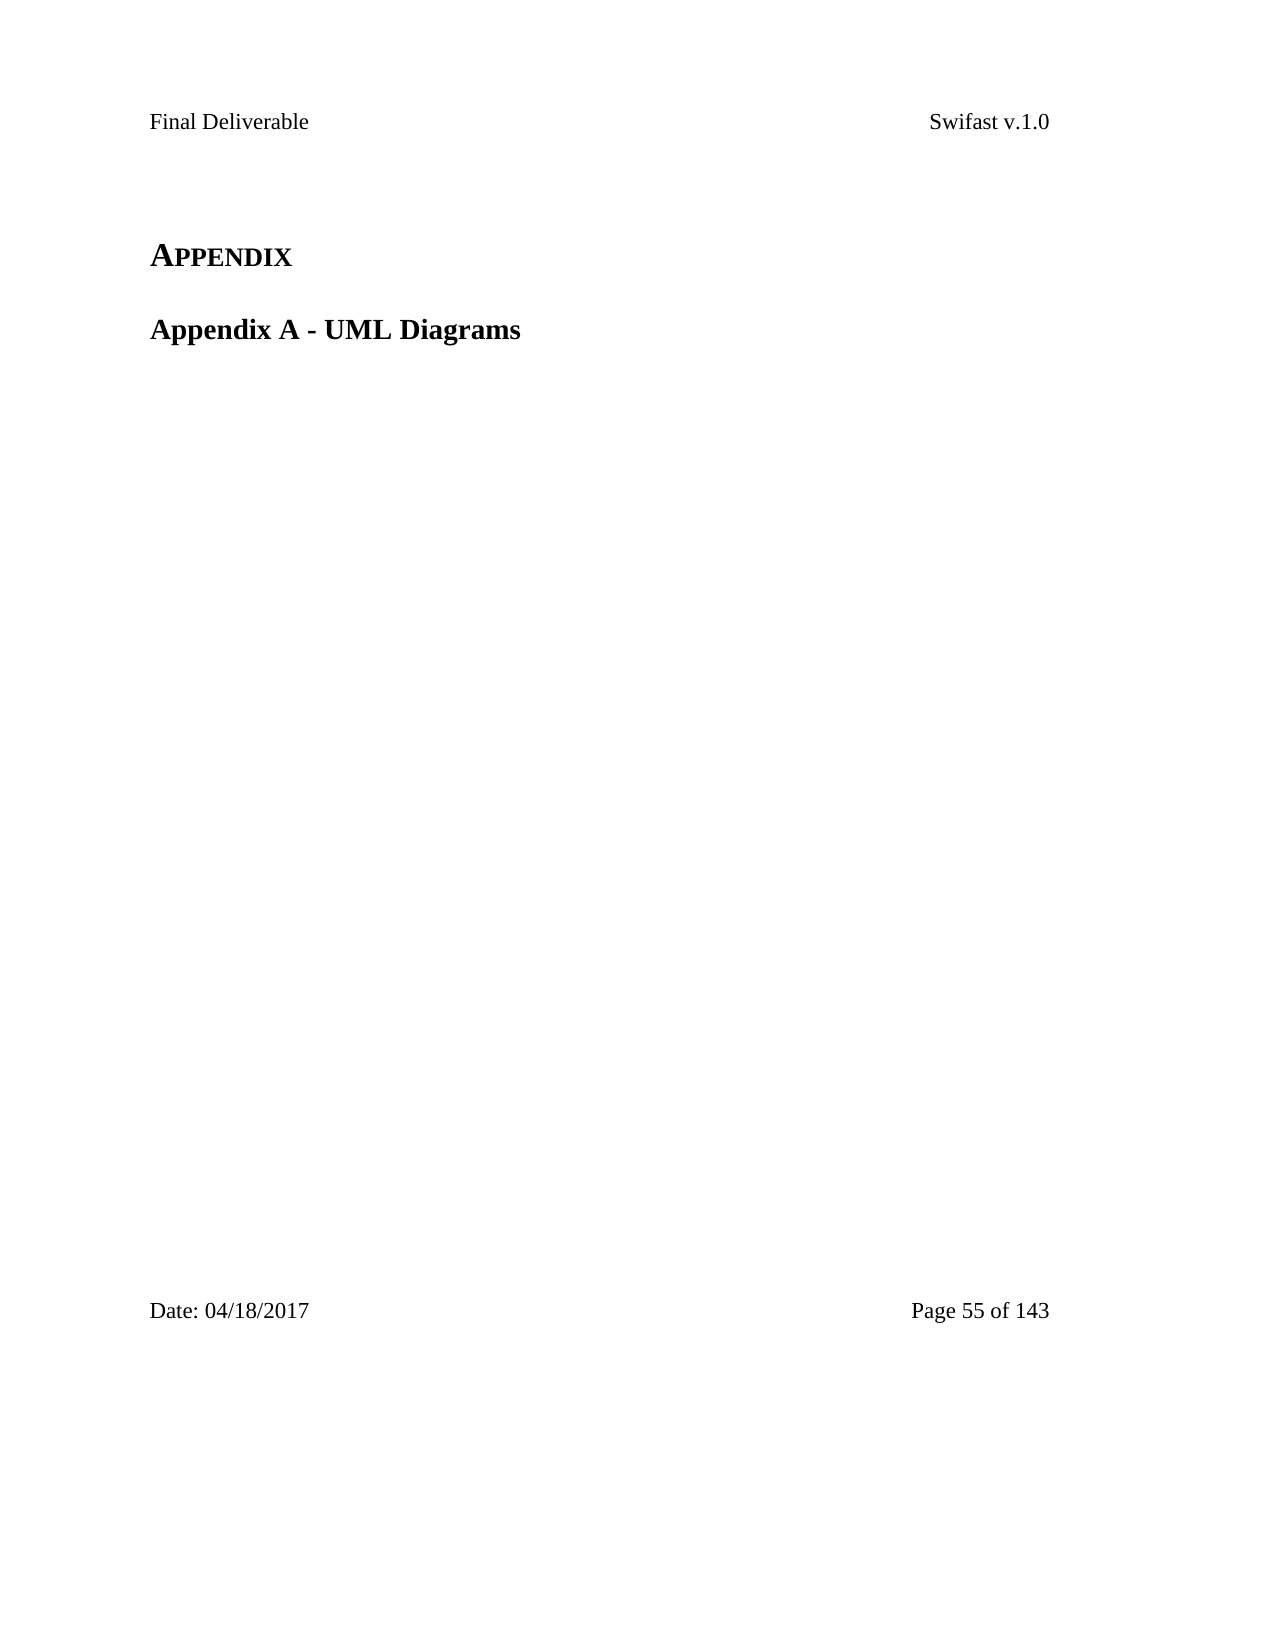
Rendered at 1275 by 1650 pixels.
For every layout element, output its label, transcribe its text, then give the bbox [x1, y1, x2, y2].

subtitle Appendix A - UML Diagrams [150, 312, 1125, 346]
subtitle Appendix [150, 236, 1125, 274]
